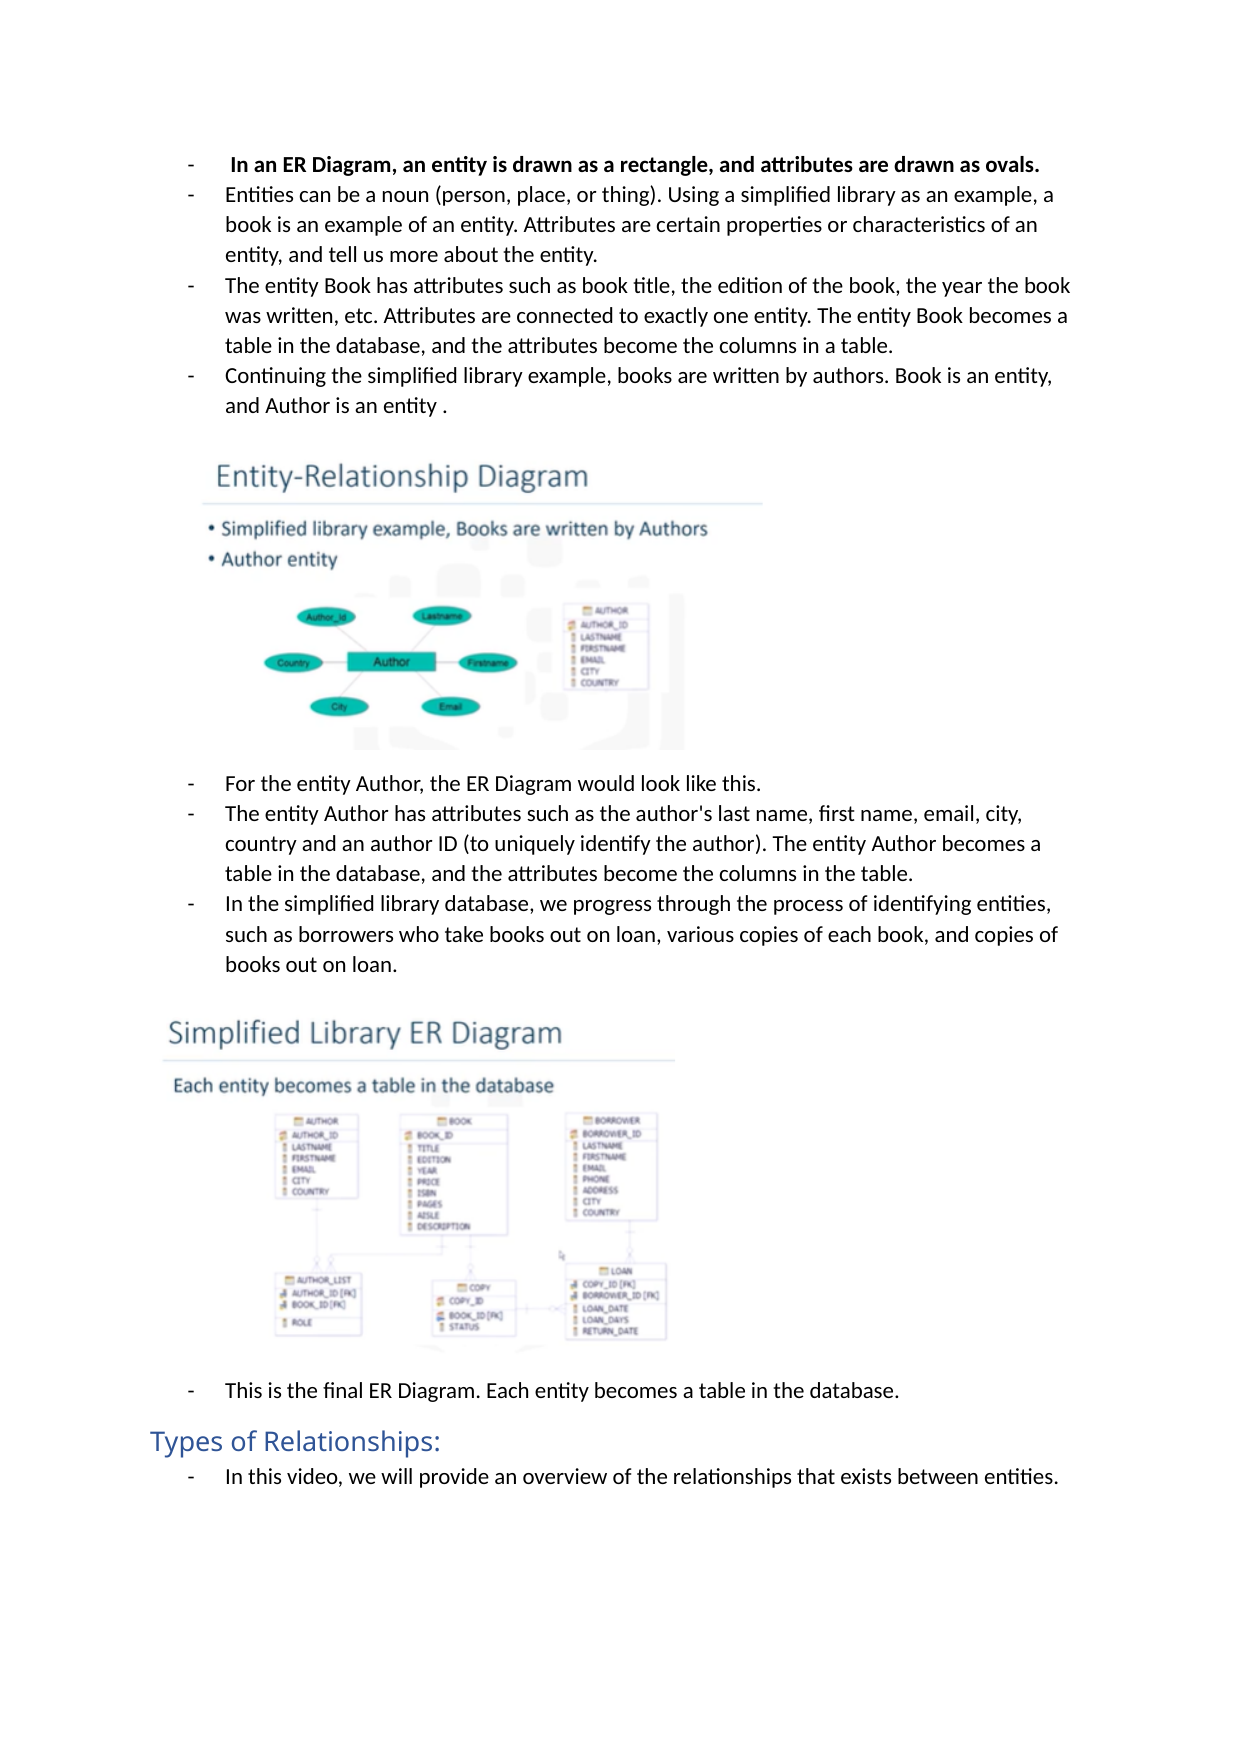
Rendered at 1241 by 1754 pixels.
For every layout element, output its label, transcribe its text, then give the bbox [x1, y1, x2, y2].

list In an ER Diagram, an entity is drawn as a rectangle, and attributes are drawn as ovals. [187, 150, 1090, 178]
list The entity Book has attributes such as book title, the edition of the book, the year the book was written, etc. Attributes are connected to exactly one entity. The entity Book becomes a table in the database, and the attributes become the columns in a table. [187, 271, 1090, 359]
list In the simplified library database, we progress through the process of identifying entities, such as borrowers who take books out on loan, various copies of each book, and copies of books out on loan. [187, 889, 1090, 978]
picture [187, 438, 763, 750]
list This is the final ER Diagram. Each entity becomes a table in the database. [187, 1376, 1090, 1404]
list For the entity Author, the ER Diagram would look like this. [187, 769, 1090, 797]
picture [150, 996, 675, 1357]
list Entities can be a noun (person, place, or thing). Using a simplified library as an example, a book is an example of an entity. Attributes are certain properties or characteristics of an entity, and tell us more about the entity. [187, 180, 1090, 269]
list Continuing the simplified library example, books are written by authors. Book is an entity, and Author is an entity . [187, 361, 1090, 420]
list In this video, we will provide an overview of the relationships that exists between entities. [187, 1462, 1090, 1490]
list The entity Author has attributes such as the author's last name, first name, email, city, country and an author ID (to uniquely identify the author). The entity Author becomes a table in the database, and the attributes become the columns in the table. [187, 799, 1090, 887]
subtitle Types of Relationships: [150, 1423, 1090, 1459]
